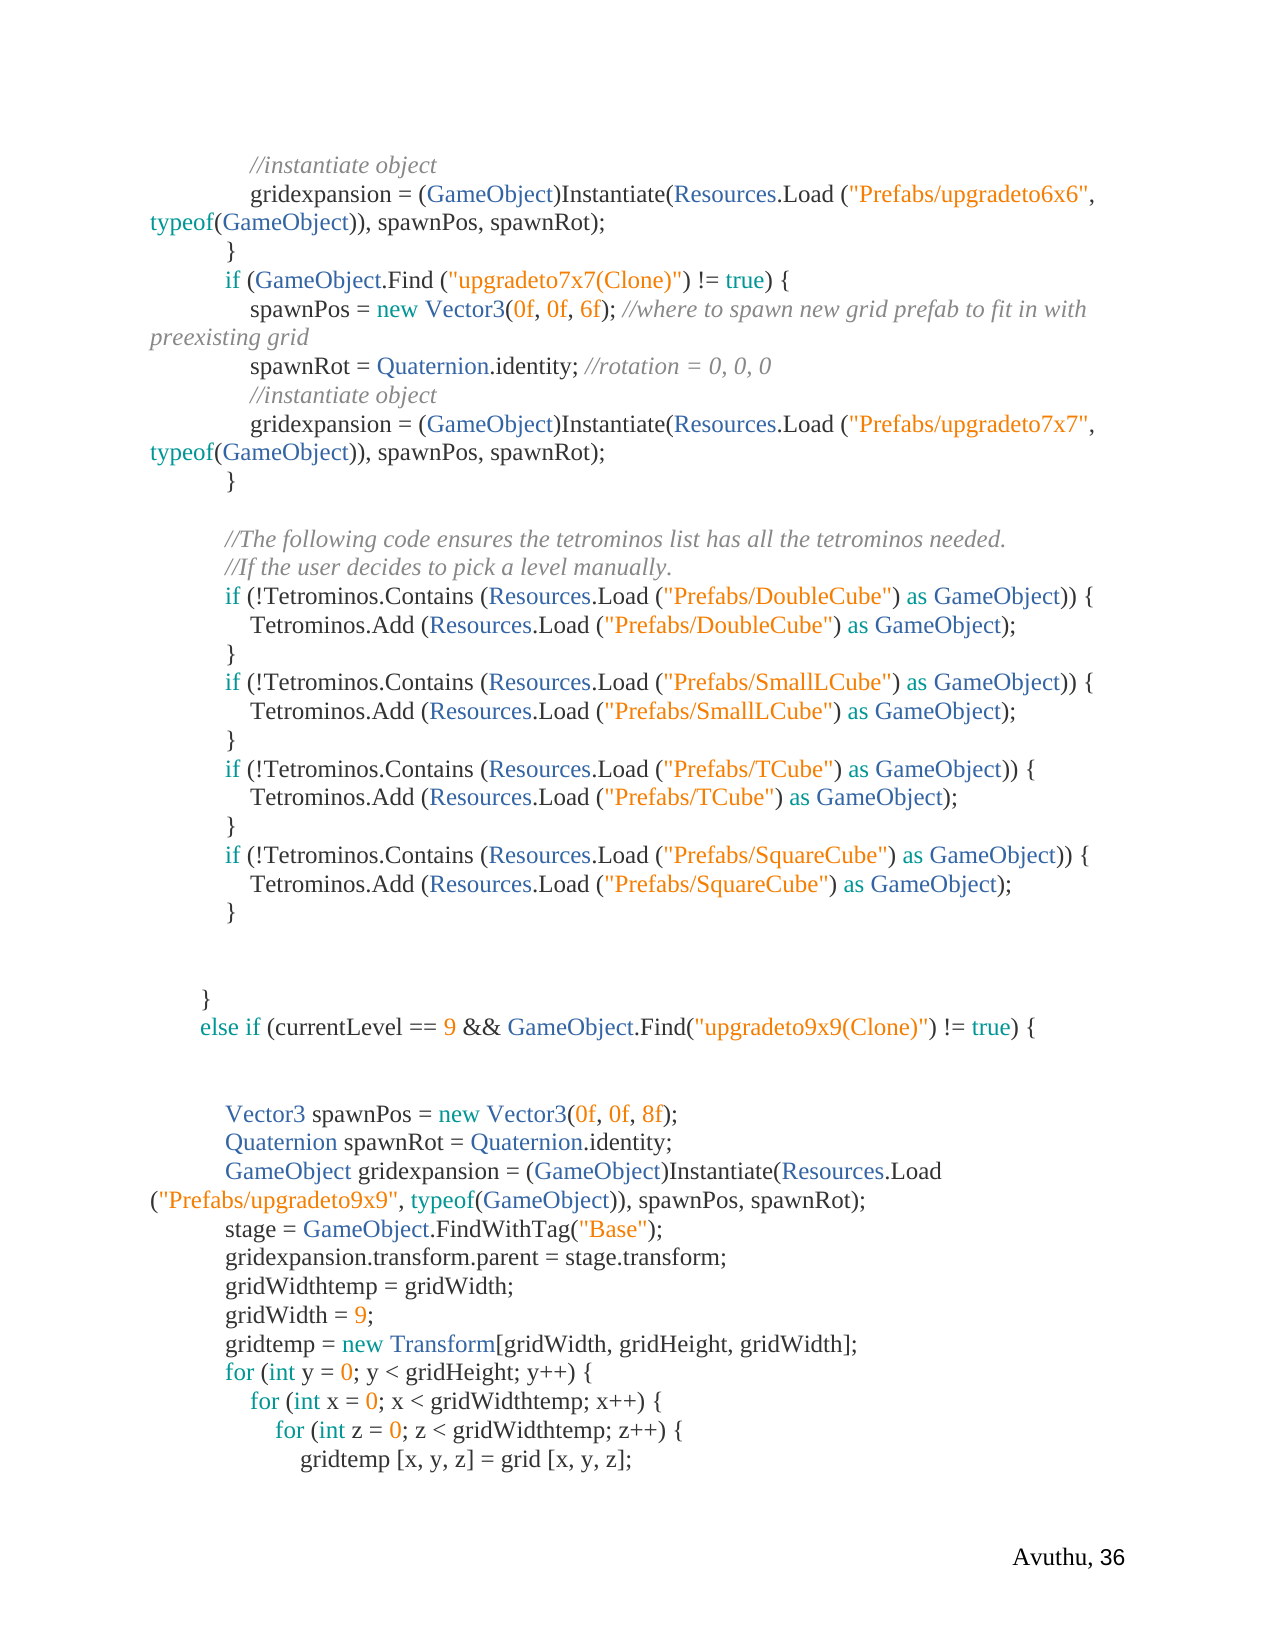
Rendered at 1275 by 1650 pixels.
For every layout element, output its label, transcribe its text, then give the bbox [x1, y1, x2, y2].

text gridWidth = 9; [150, 1300, 1125, 1329]
text Tetrominos.Add (Resources.Load ("Prefabs/DoubleCube") as GameObject); [150, 610, 1125, 639]
text gridexpansion = (GameObject)Instantiate(Resources.Load ("Prefabs/upgradeto6x6", typeof(GameObject)), spawnPos, spawnRot); [150, 179, 1125, 236]
text gridtemp = new Transform[gridWidth, gridHeight, gridWidth]; [150, 1329, 1125, 1357]
text //The following code ensures the tetrominos list has all the tetrominos needed. [150, 524, 1125, 552]
text if (!Tetrominos.Contains (Resources.Load ("Prefabs/SmallLCube") as GameObject)) { [150, 667, 1125, 696]
text for (int y = 0; y < gridHeight; y++) { [150, 1357, 1125, 1386]
text } [150, 725, 1125, 754]
text for (int x = 0; x < gridWidthtemp; x++) { [150, 1386, 1125, 1415]
text gridWidthtemp = gridWidth; [150, 1271, 1125, 1300]
text } [150, 236, 1125, 265]
text GameObject gridexpansion = (GameObject)Instantiate(Resources.Load ("Prefabs/upgradeto9x9", typeof(GameObject)), spawnPos, spawnRot); [150, 1156, 1125, 1214]
text } [150, 984, 1125, 1012]
text Tetrominos.Add (Resources.Load ("Prefabs/TCube") as GameObject); [150, 782, 1125, 811]
text spawnRot = Quaternion.identity; //rotation = 0, 0, 0 [150, 351, 1125, 380]
text gridexpansion = (GameObject)Instantiate(Resources.Load ("Prefabs/upgradeto7x7", typeof(GameObject)), spawnPos, spawnRot); [150, 409, 1125, 466]
text Vector3 spawnPos = new Vector3(0f, 0f, 8f); [150, 1099, 1125, 1127]
text gridexpansion.transform.parent = stage.transform; [150, 1242, 1125, 1271]
text gridtemp [x, y, z] = grid [x, y, z]; [150, 1444, 1125, 1472]
text } [150, 811, 1125, 840]
text } [150, 897, 1125, 926]
text //instantiate object [150, 380, 1125, 409]
text //instantiate object [150, 150, 1125, 179]
text if (GameObject.Find ("upgradeto7x7(Clone)") != true) { [150, 265, 1125, 294]
text if (!Tetrominos.Contains (Resources.Load ("Prefabs/SquareCube") as GameObject)) { [150, 840, 1125, 869]
text if (!Tetrominos.Contains (Resources.Load ("Prefabs/TCube") as GameObject)) { [150, 754, 1125, 782]
text if (!Tetrominos.Contains (Resources.Load ("Prefabs/DoubleCube") as GameObject)) { [150, 581, 1125, 610]
text Tetrominos.Add (Resources.Load ("Prefabs/SquareCube") as GameObject); [150, 869, 1125, 897]
text } [150, 466, 1125, 495]
text else if (currentLevel == 9 && GameObject.Find("upgradeto9x9(Clone)") != true) { [150, 1012, 1125, 1041]
text stage = GameObject.FindWithTag("Base"); [150, 1214, 1125, 1242]
text for (int z = 0; z < gridWidthtemp; z++) { [150, 1415, 1125, 1444]
text Tetrominos.Add (Resources.Load ("Prefabs/SmallLCube") as GameObject); [150, 696, 1125, 725]
text } [150, 639, 1125, 667]
text spawnPos = new Vector3(0f, 0f, 6f); //where to spawn new grid prefab to fit in with preexisting grid [150, 294, 1125, 351]
text //If the user decides to pick a level manually. [150, 552, 1125, 581]
text Quaternion spawnRot = Quaternion.identity; [150, 1127, 1125, 1156]
